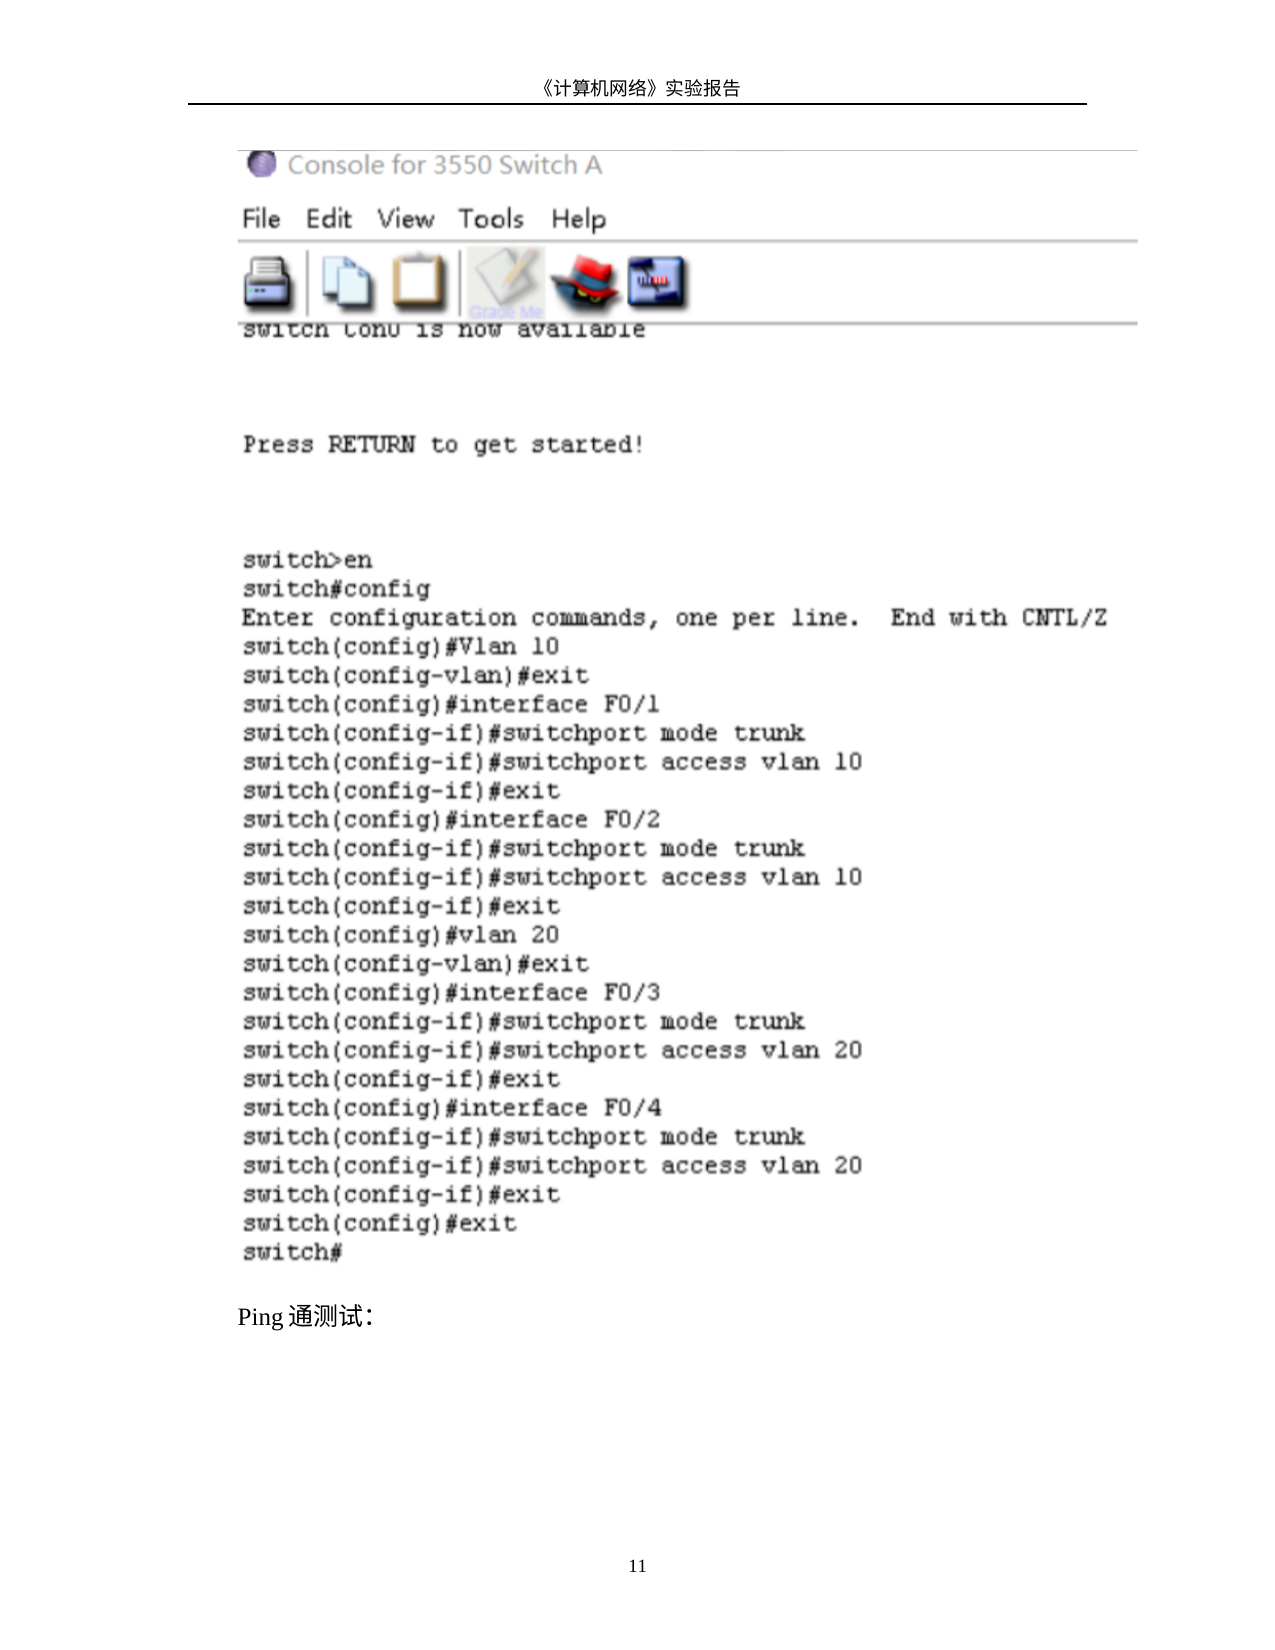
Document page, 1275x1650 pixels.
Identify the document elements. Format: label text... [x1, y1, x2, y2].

picture [237, 150, 1138, 1270]
list Ping通测试： [187, 1296, 1087, 1332]
